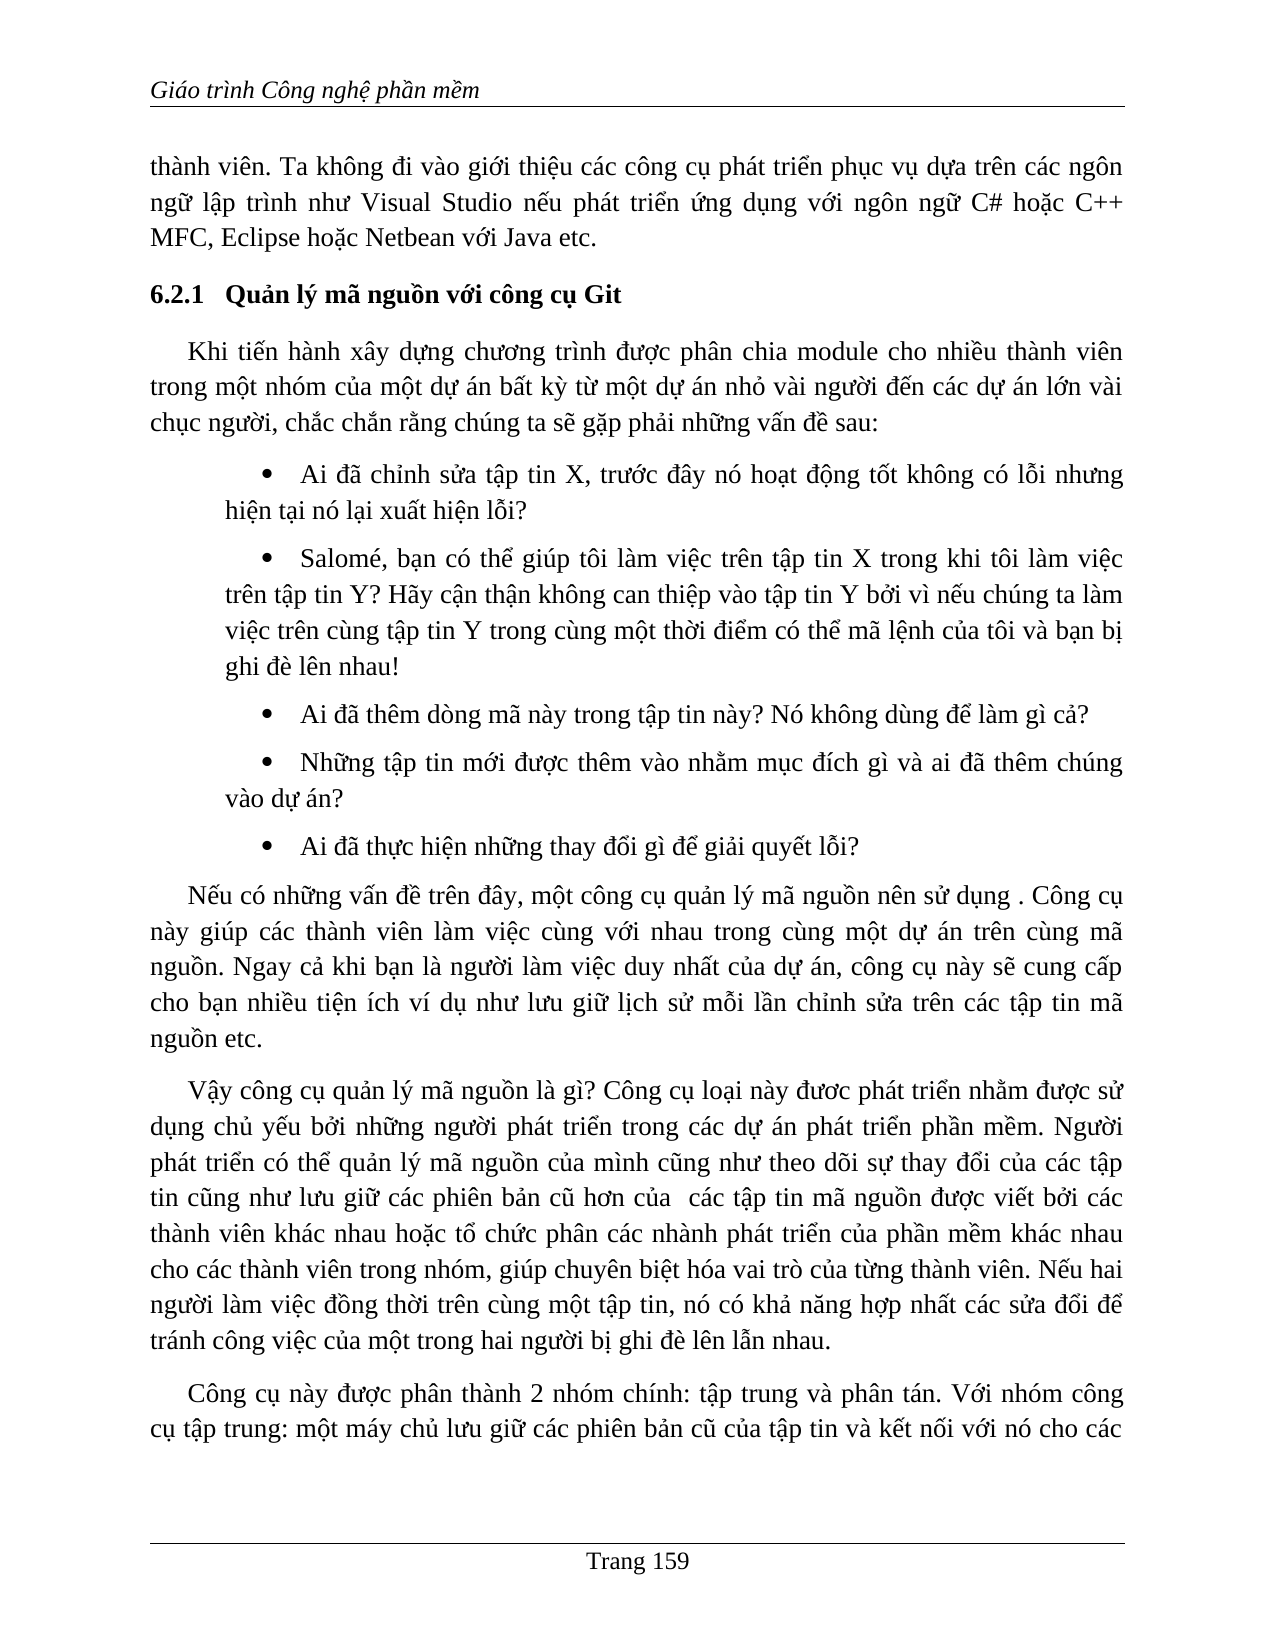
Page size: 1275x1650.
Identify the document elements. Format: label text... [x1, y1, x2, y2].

list Ai đã thêm dòng mã này trong tập tin này? Nó không dùng để làm gì cả? [225, 698, 1125, 729]
list Salomé, bạn có thể giúp tôi làm việc trên tập tin X trong khi tôi làm việc trên tập tin Y? Hãy cận thận không can thiệp vào tập tin Y bởi vì nếu chúng ta làm việc trên cùng tập tin Y trong cùng một thời điểm có thể mã lệnh của tôi và bạn bị ghi đè lên nhau! [225, 542, 1125, 681]
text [150, 150, 1125, 253]
list Ai đã thực hiện những thay đổi gì để giải quyết lỗi? [225, 831, 1125, 862]
text Vậy công cụ quản lý mã nguồn là gì? Công cụ loại này đươc phát triển nhằm được sử dụng chủ yếu bởi những người phát triển trong các dự án phát triển phần mềm. Người phát triển có thể quản lý mã nguồn của mình cũng như theo dõi sự thay đổi của các tập tin cũng như lưu giữ các phiên bản cũ hơn của các tập tin mã nguồn được viết bởi các thành viên khác nhau hoặc tổ chức phân các nhành phát triển của phần mềm khác nhau cho các thành viên trong nhóm, giúp chuyên biệt hóa vai trò của từng thành viên. Nếu hai người làm việc đồng thời trên cùng một tập tin, nó có khả năng hợp nhất các sửa đổi để tránh công việc của một trong hai người bị ghi đè lên lẫn nhau. [150, 1074, 1125, 1356]
text Khi tiến hành xây dựng chương trình được phân chia module cho nhiều thành viên trong một nhóm của một dự án bất kỳ từ một dự án nhỏ vài người đến các dự án lớn vài chục người, chắc chắn rằng chúng ta sẽ gặp phải những vấn đề sau: [150, 334, 1125, 437]
list Ai đã chỉnh sửa tập tin X, trước đây nó hoạt động tốt không có lỗi nhưng hiện tại nó lại xuất hiện lỗi? [225, 458, 1125, 525]
list Những tập tin mới được thêm vào nhằm mục đích gì và ai đã thêm chúng vào dự án? [225, 746, 1125, 813]
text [150, 1377, 1125, 1444]
subtitle Quản lý mã nguồn với công cụ Git [150, 278, 1125, 309]
text Nếu có những vấn đề trên đây, một công cụ quản lý mã nguồn nên sử dụng . Công cụ này giúp các thành viên làm việc cùng với nhau trong cùng một dự án trên cùng mã nguồn. Ngay cả khi bạn là người làm việc duy nhất của dự án, công cụ này sẽ cung cấp cho bạn nhiều tiện ích ví dụ như lưu giữ lịch sử mỗi lần chỉnh sửa trên các tập tin mã nguồn etc. [150, 879, 1125, 1053]
